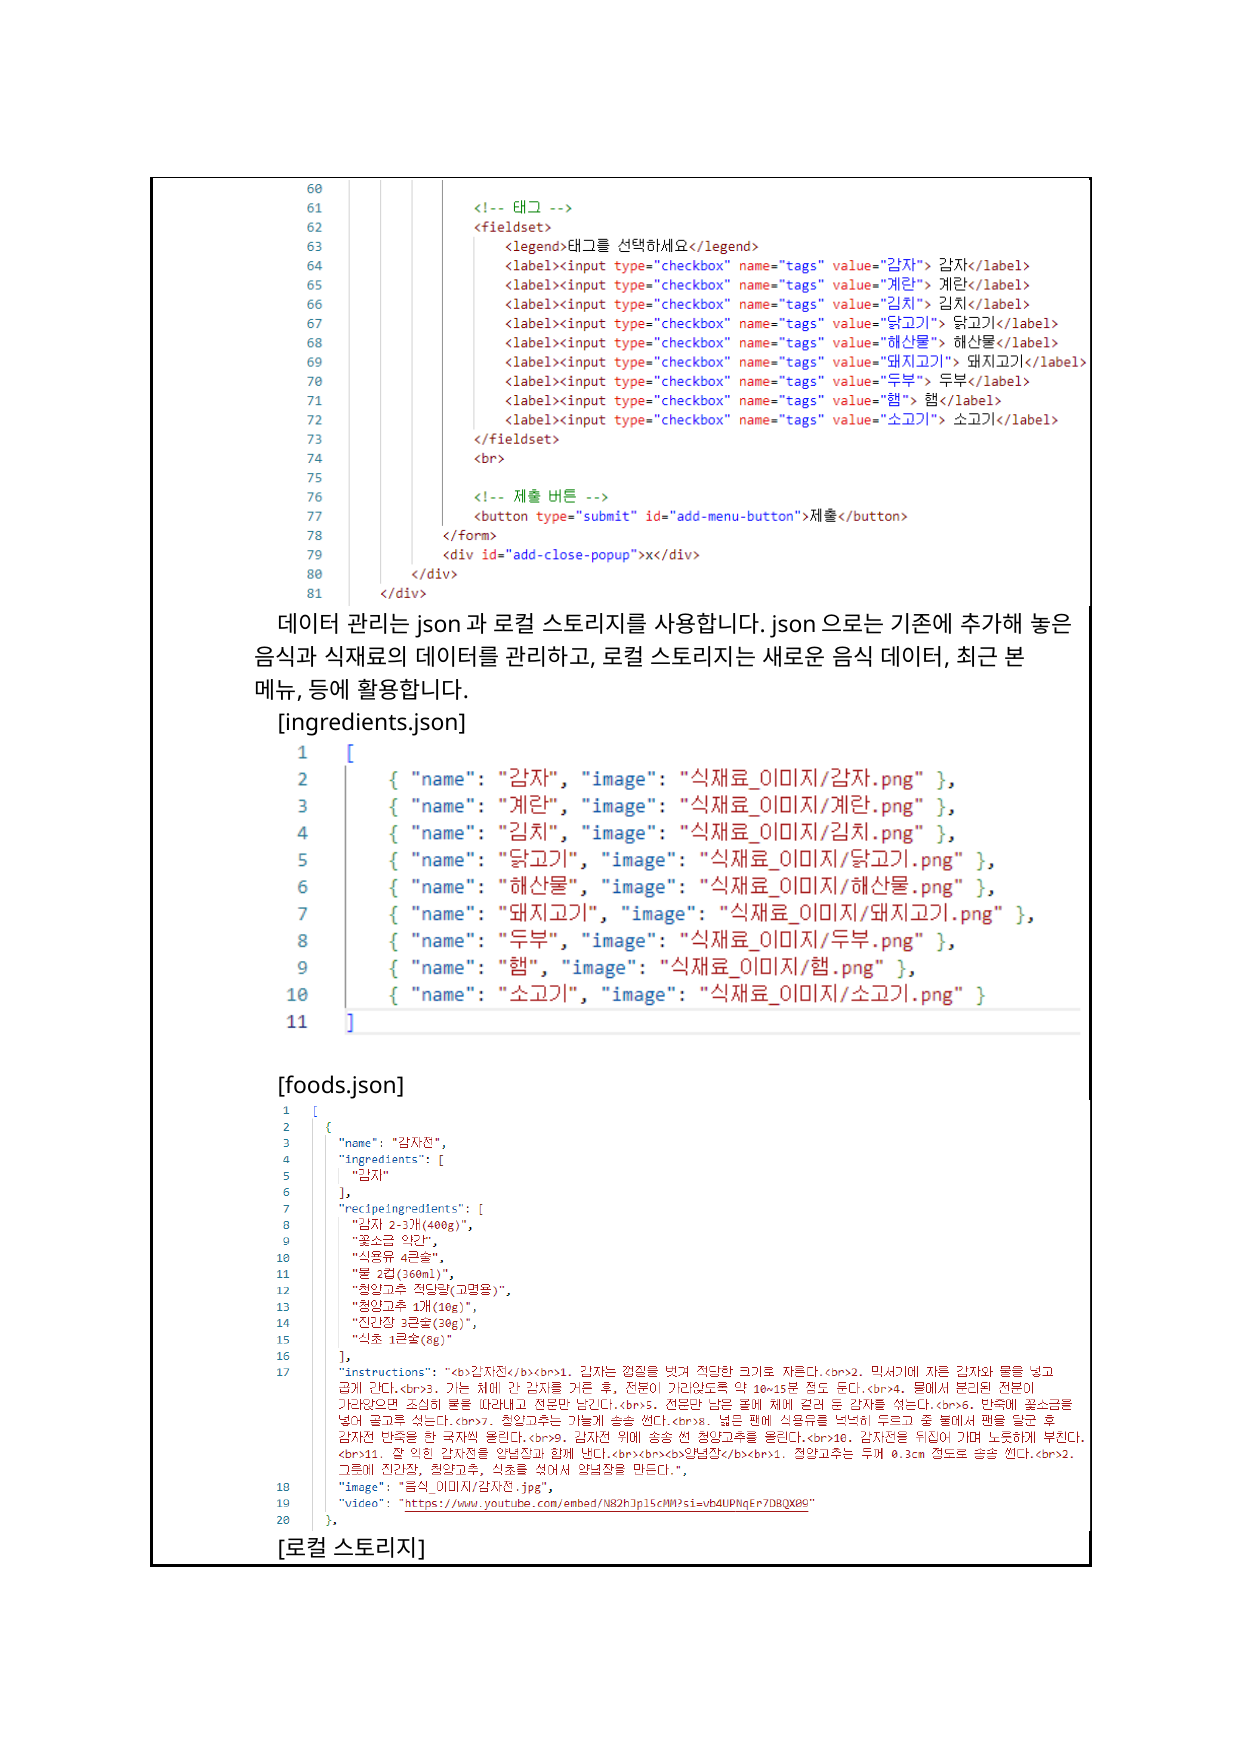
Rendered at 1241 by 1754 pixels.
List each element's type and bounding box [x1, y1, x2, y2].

table_cell [153, 178, 1089, 1564]
picture [277, 736, 1081, 1038]
picture [300, 180, 1091, 606]
picture [277, 1100, 1091, 1531]
